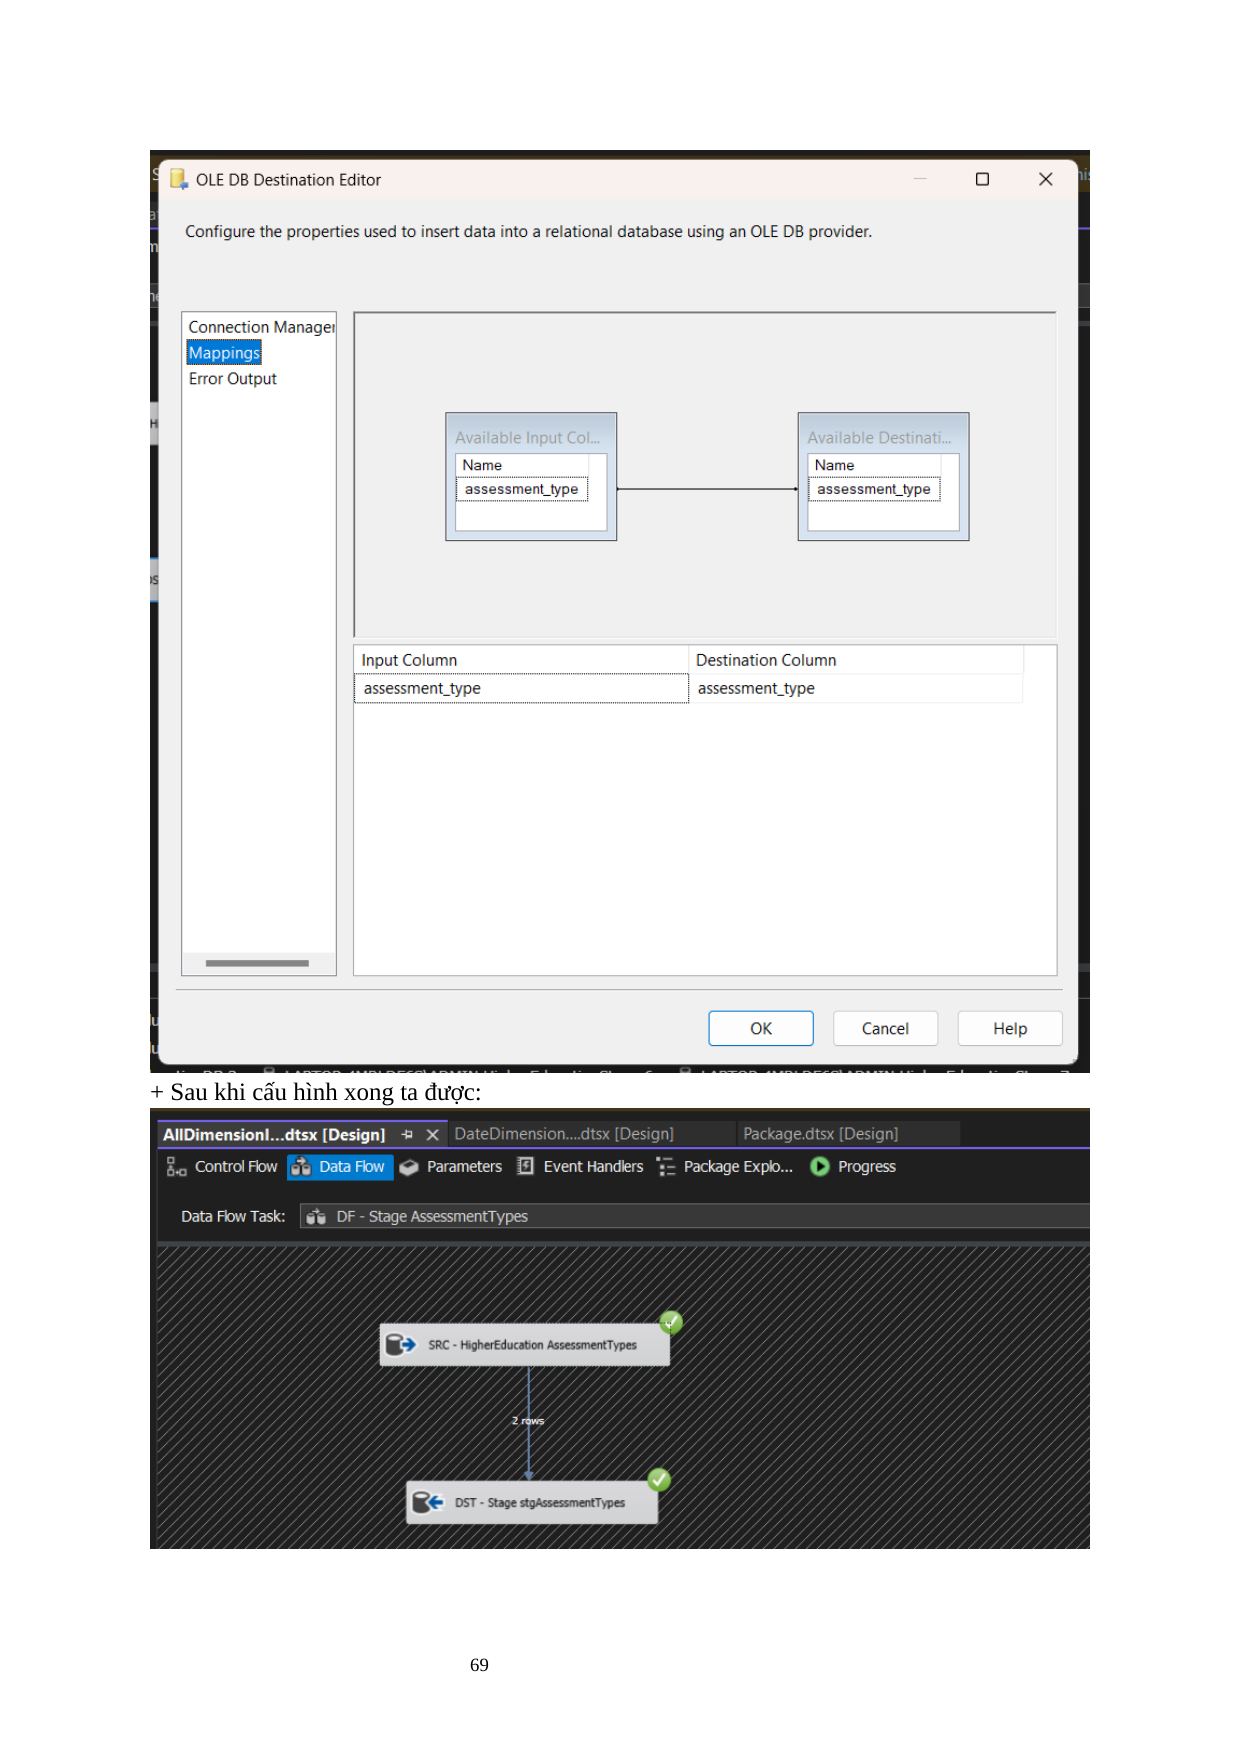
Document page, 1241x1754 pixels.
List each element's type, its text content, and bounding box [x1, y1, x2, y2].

text + Sau khi cấu hình xong ta được: [150, 1077, 1090, 1105]
picture [150, 150, 1090, 1073]
picture [150, 1108, 1090, 1549]
